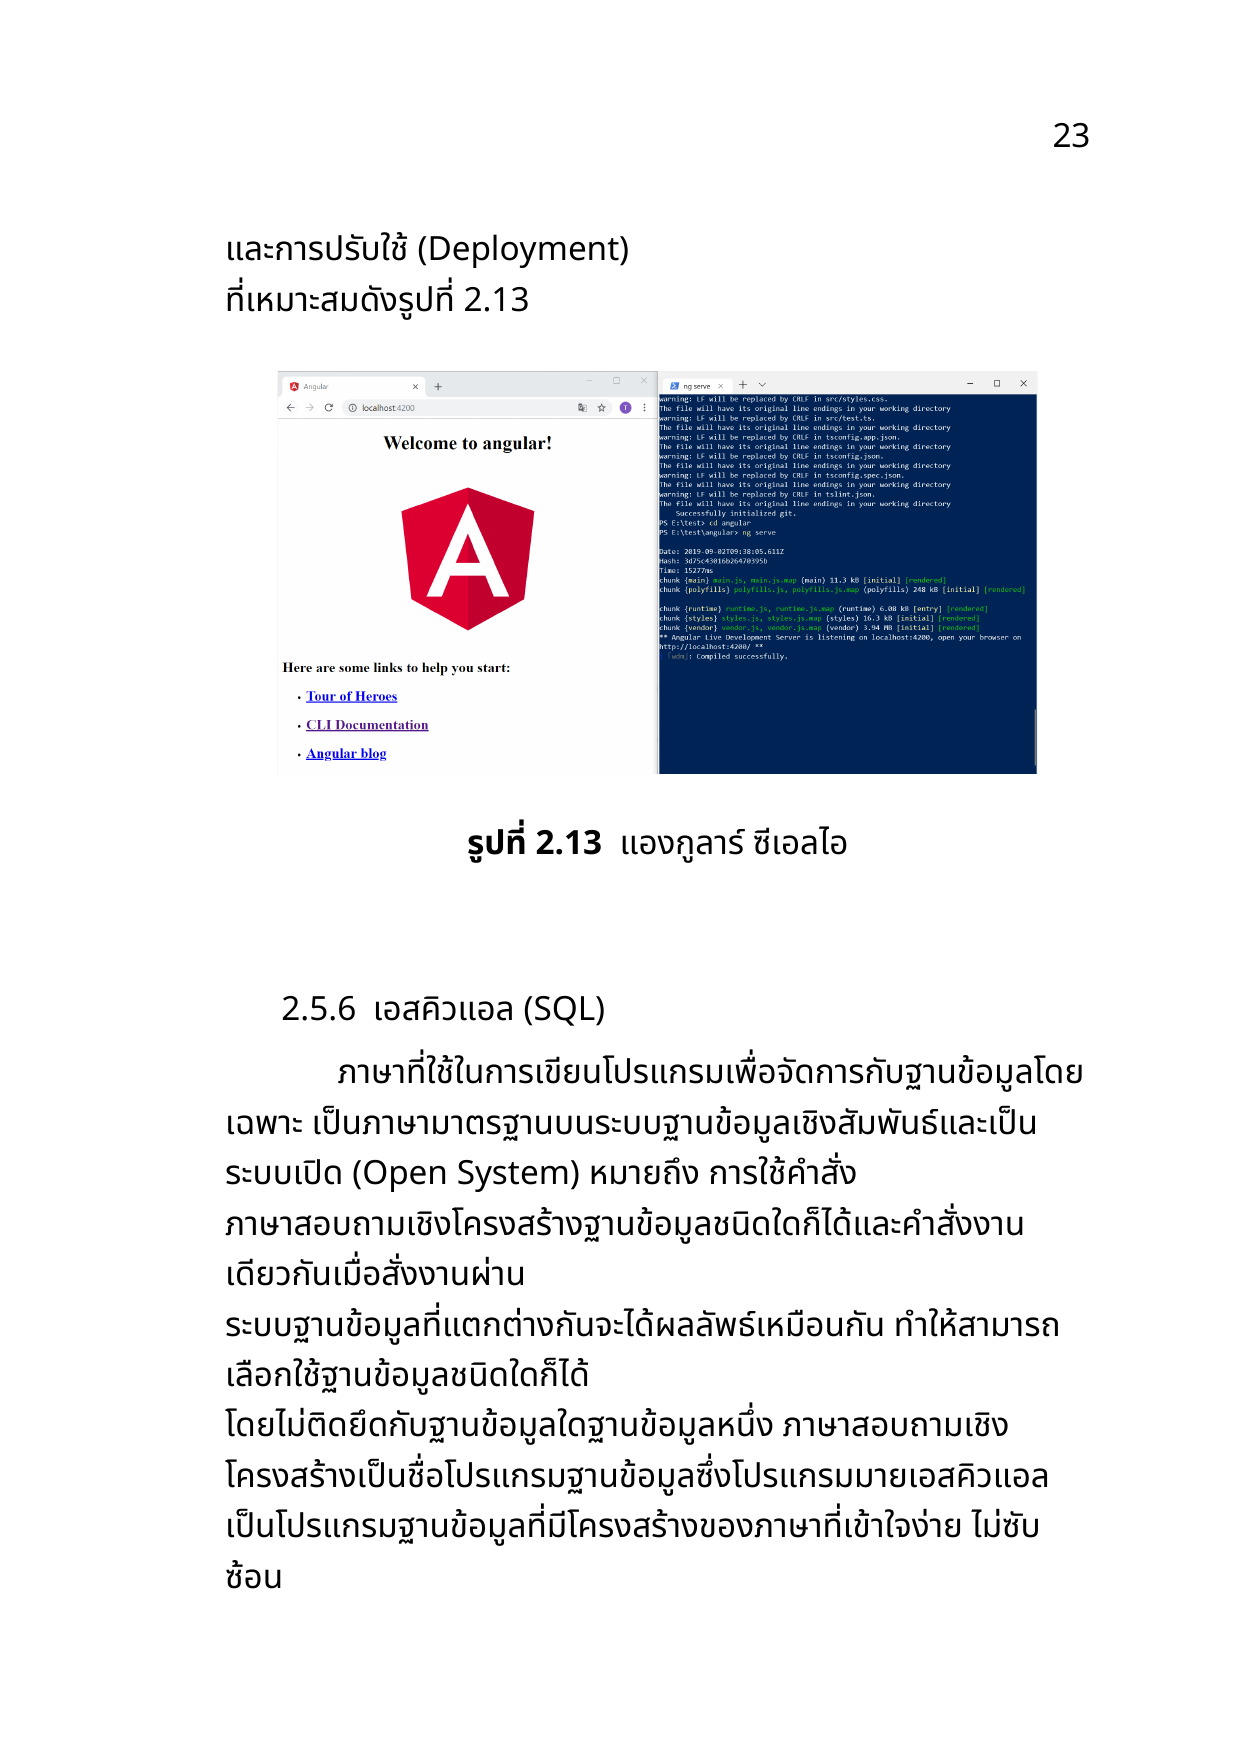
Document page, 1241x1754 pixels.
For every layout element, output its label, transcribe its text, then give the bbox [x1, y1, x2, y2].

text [225, 225, 1090, 326]
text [225, 1048, 1090, 1603]
subtitle เอสคิวแอล (SQL) [225, 985, 1090, 1036]
picture [277, 371, 1038, 774]
